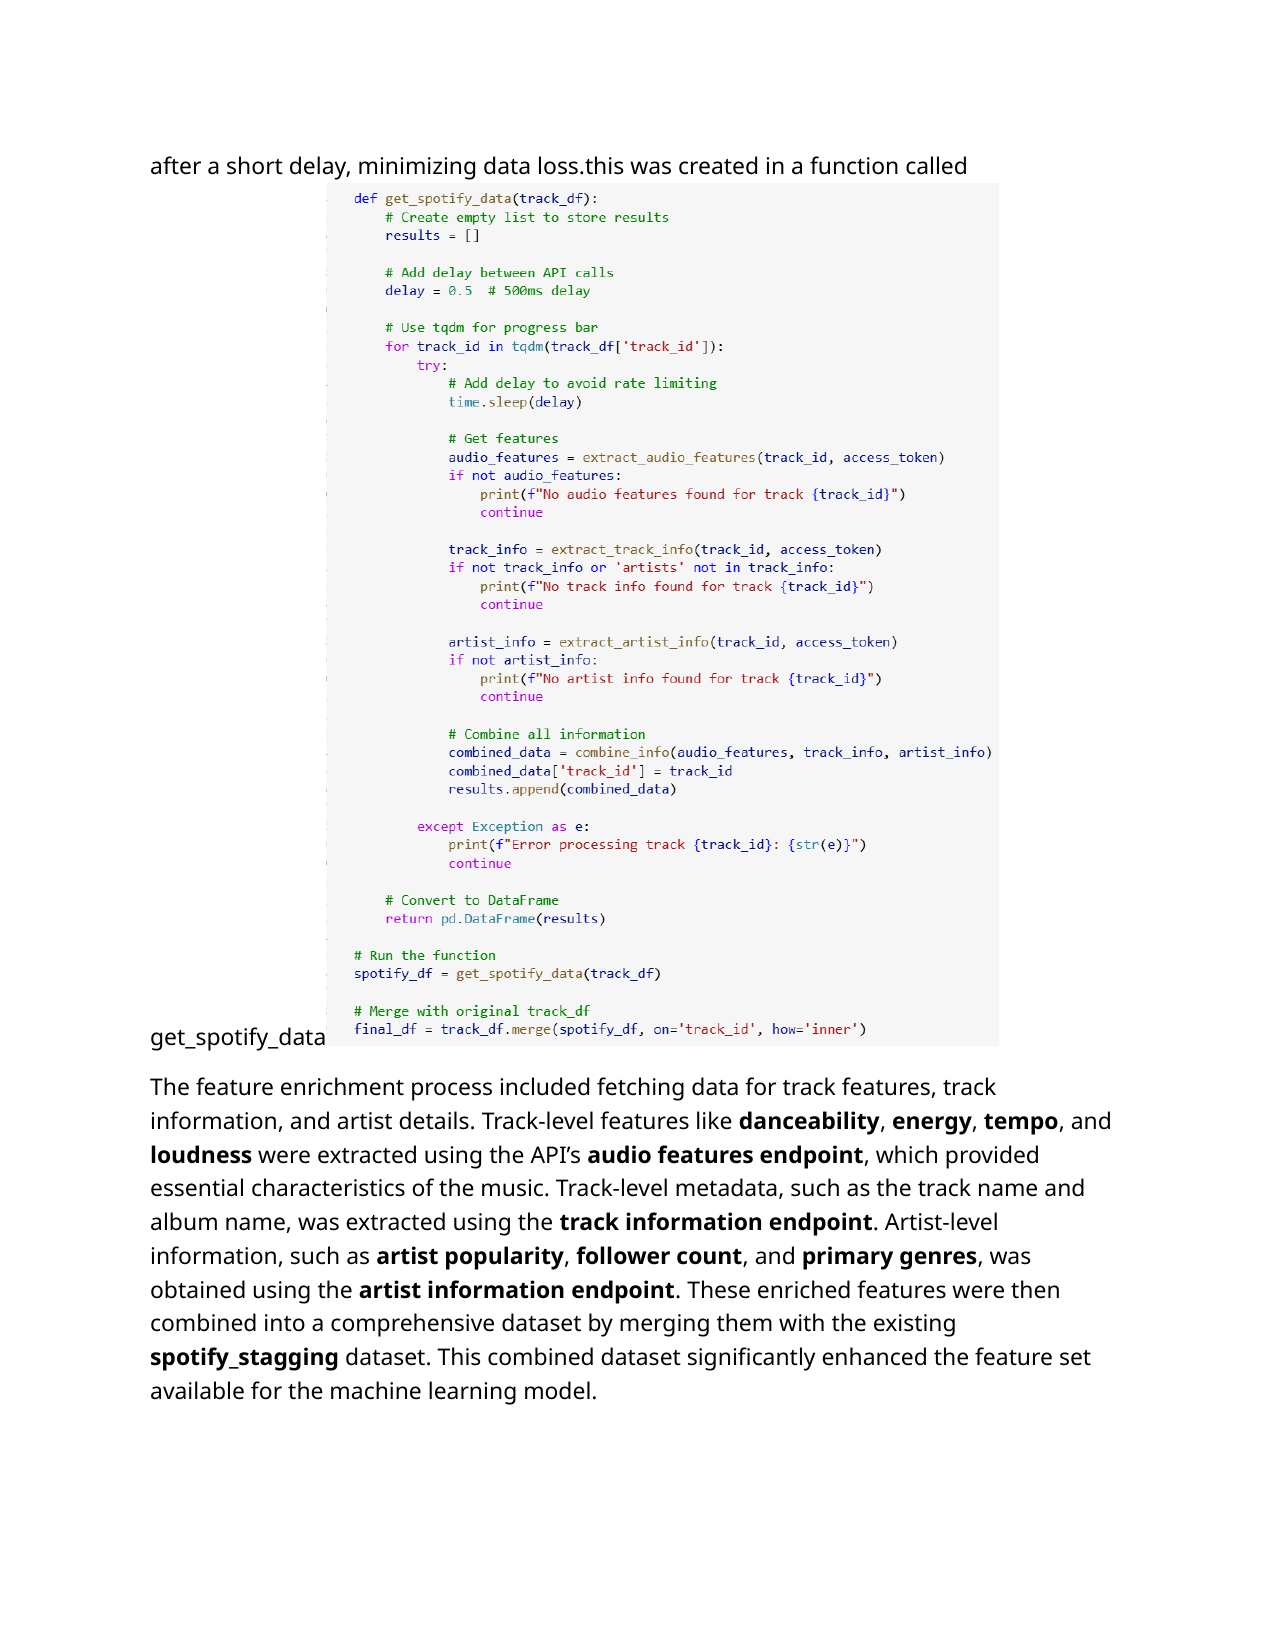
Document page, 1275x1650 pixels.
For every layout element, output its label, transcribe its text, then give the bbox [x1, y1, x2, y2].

picture [326, 183, 1000, 1046]
text The feature enrichment process included fetching data for track features, track information, and artist details. Track-level features like danceability, energy, tempo, and loudness were extracted using the API’s audio features endpoint, which provided essential characteristics of the music. Track-level metadata, such as the track name and album name, was extracted using the track information endpoint. Artist-level information, such as artist popularity, follower count, and primary genres, was obtained using the artist information endpoint. These enriched features were then combined into a comprehensive dataset by merging them with the existing spotify_stagging dataset. This combined dataset significantly enhanced the feature set available for the machine learning model. [150, 1071, 1125, 1406]
